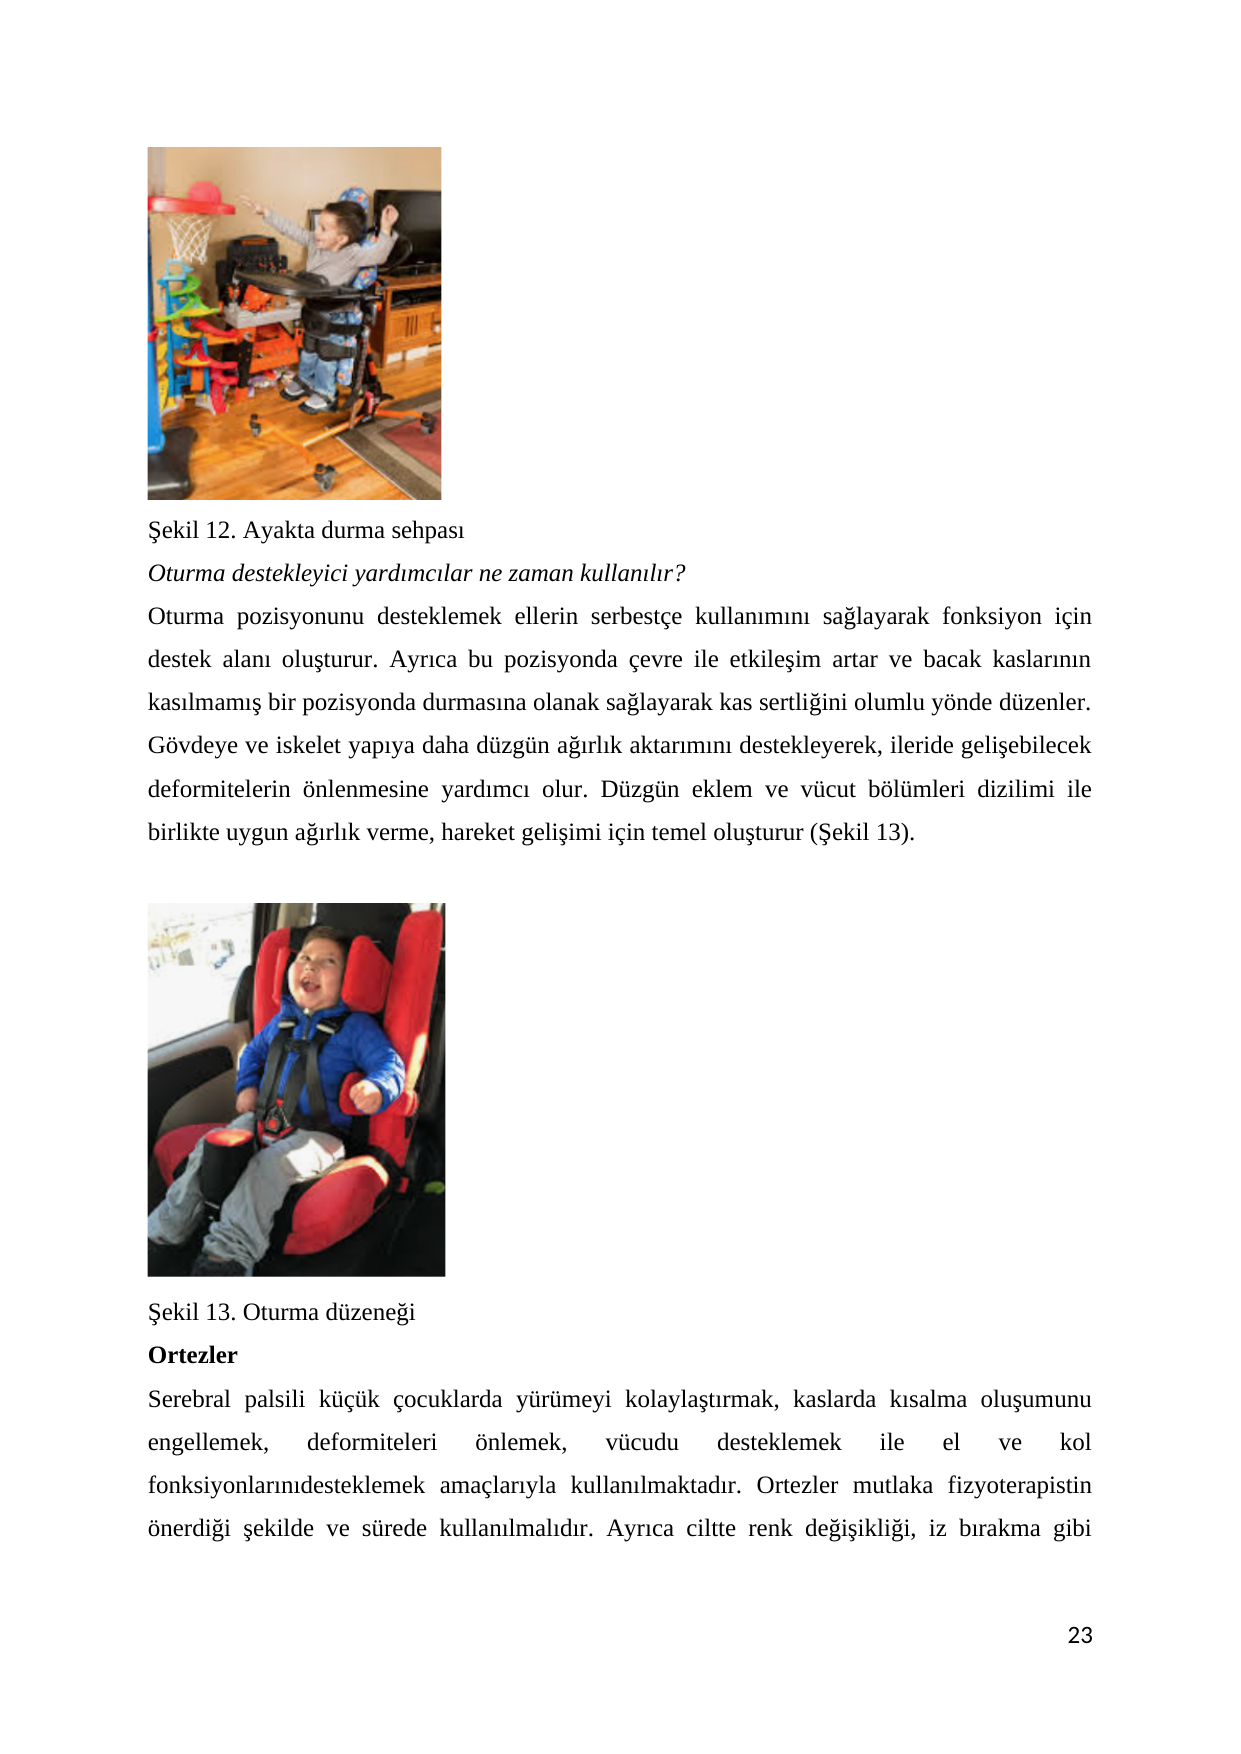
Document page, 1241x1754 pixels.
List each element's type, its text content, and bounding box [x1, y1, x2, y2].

text Şekil 13. Oturma düzeneği [148, 1297, 1093, 1326]
text Ortezler [148, 1341, 1093, 1369]
picture [147, 147, 442, 500]
text Şekil 12. Ayakta durma sehpası [148, 515, 1093, 544]
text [148, 1384, 1093, 1542]
text Oturma destekleyici yardımcılar ne zaman kullanılır? [148, 558, 1093, 587]
text Oturma pozisyonunu desteklemek ellerin serbestçe kullanımını sağlayarak fonksiyon için destek alanı oluşturur. Ayrıca bu pozisyonda çevre ile etkileşim artar ve bacak kaslarının kasılmamış bir pozisyonda durmasına olanak sağlayarak kas sertliğini olumlu yönde düzenler. Gövdeye ve iskelet yapıya daha düzgün ağırlık aktarımını destekleyerek, ileride gelişebilecek deformitelerin önlenmesine yardımcı olur. Düzgün eklem ve vücut bölümleri dizilimi ile birlikte uygun ağırlık verme, hareket gelişimi için temel oluşturur (Şekil 13). [148, 601, 1093, 846]
picture [147, 903, 446, 1283]
